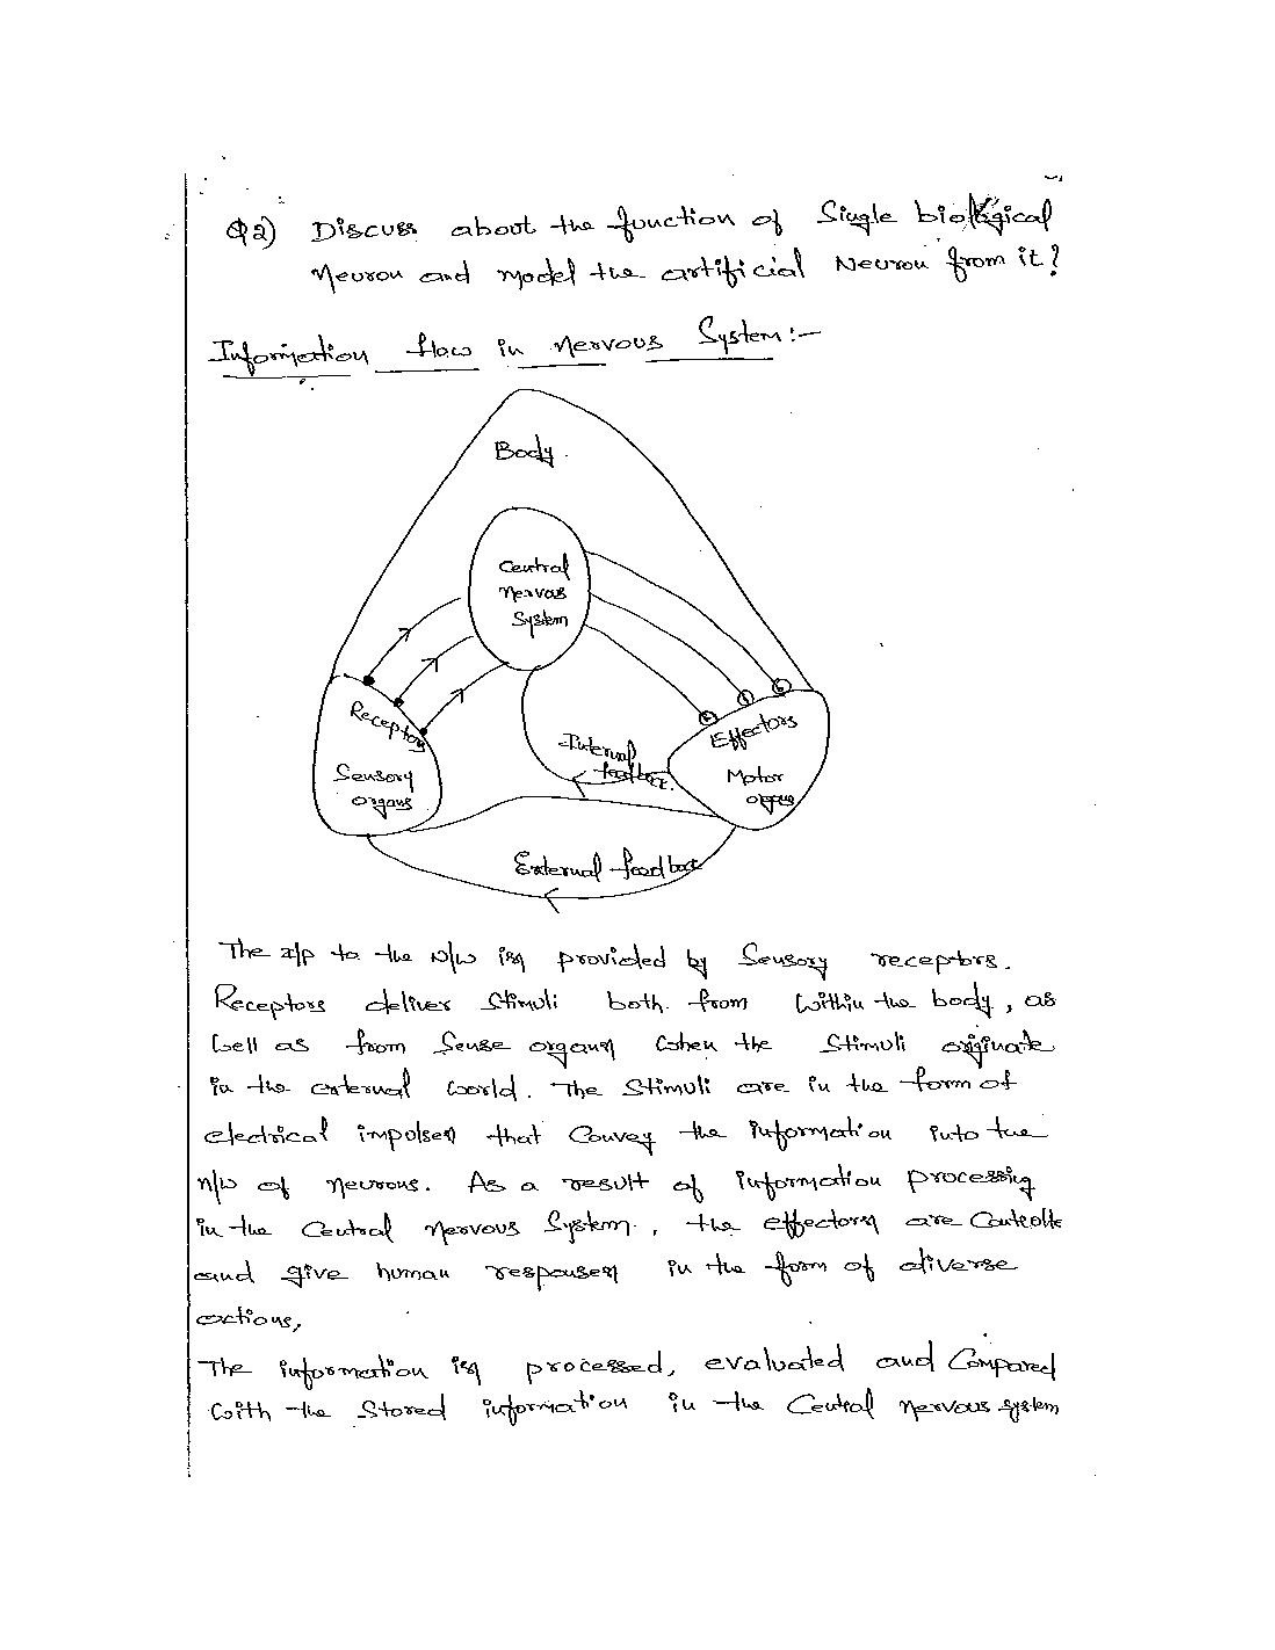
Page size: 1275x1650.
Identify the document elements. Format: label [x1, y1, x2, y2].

picture [150, 150, 1125, 1501]
